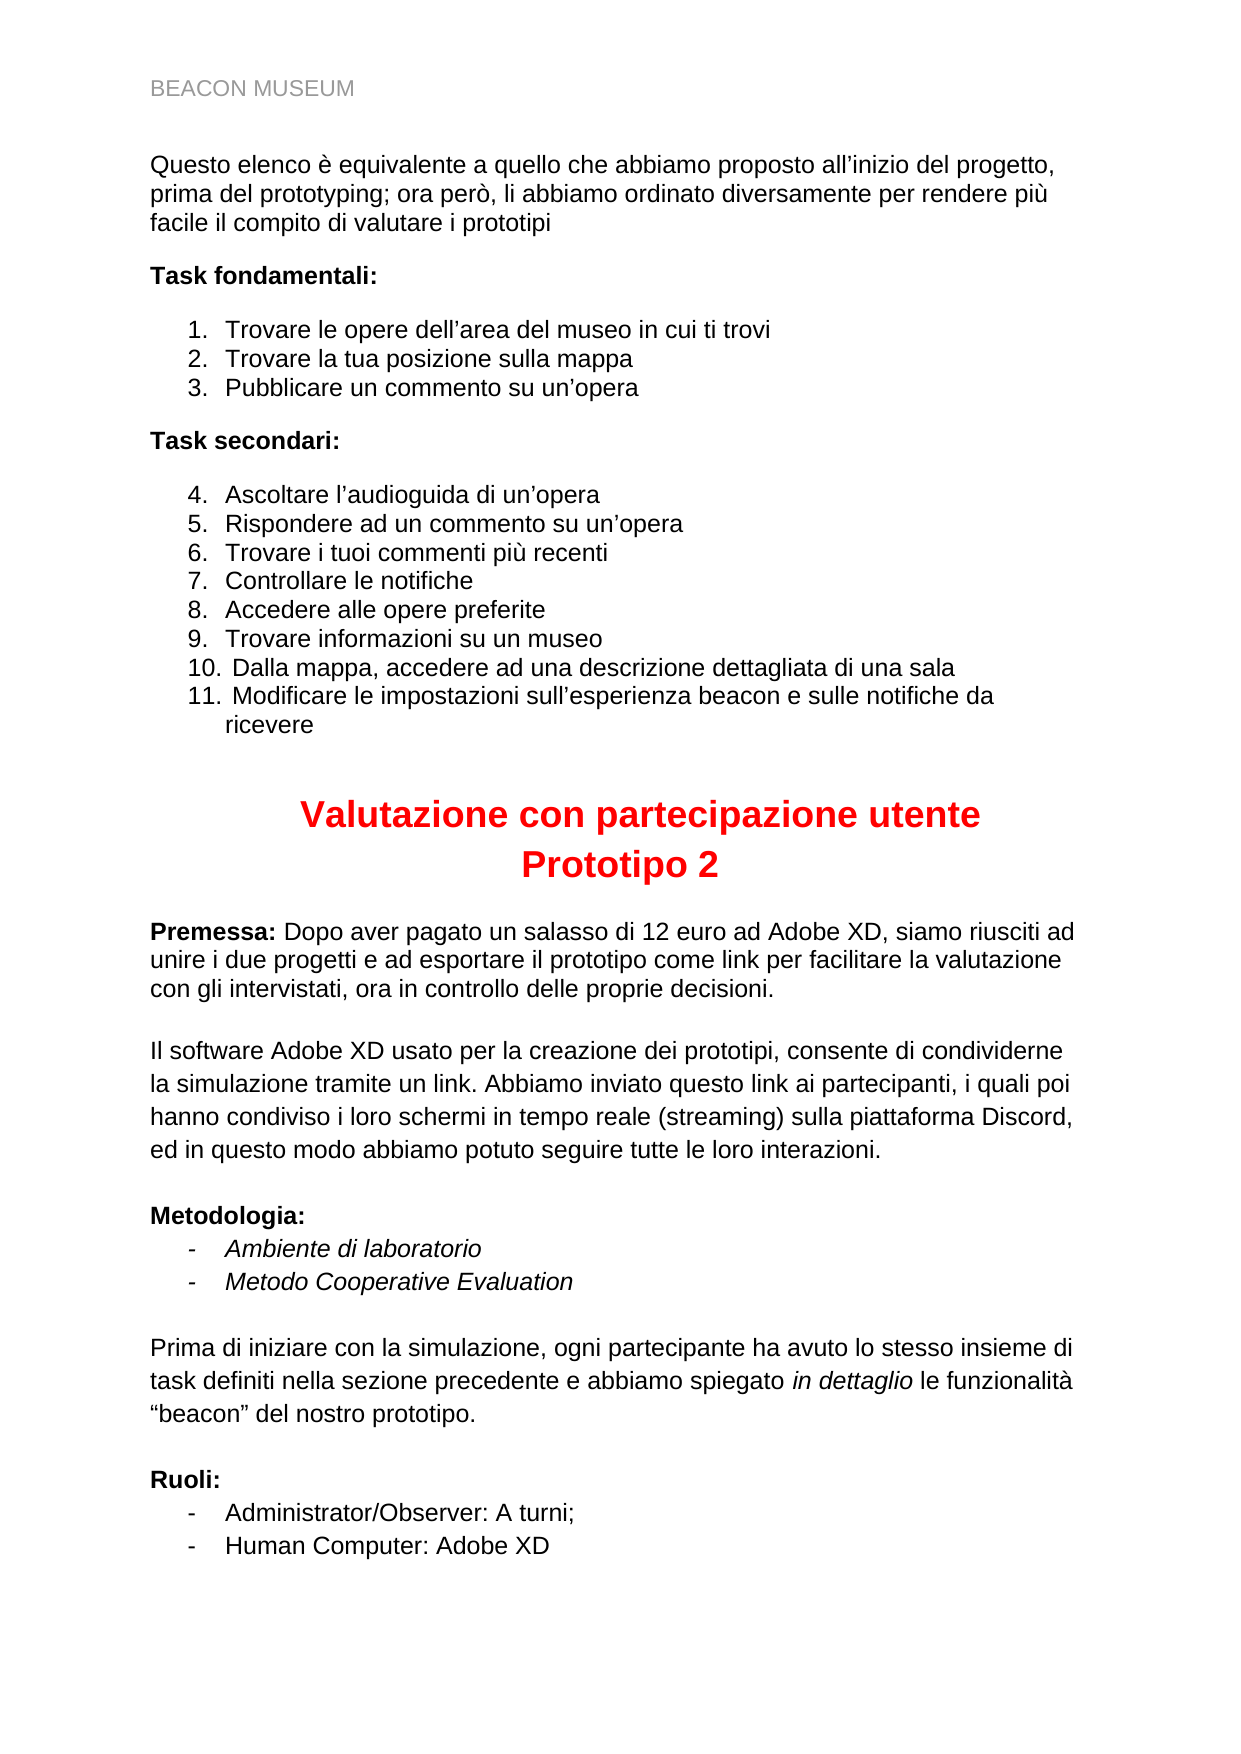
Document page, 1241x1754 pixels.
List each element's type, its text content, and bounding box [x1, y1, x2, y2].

text Prima di iniziare con la simulazione, ogni partecipante ha avuto lo stesso insieme di task definiti nella sezione precedente e abbiamo spiegato in dettaglio le funzionalità “beacon” del nostro prototipo. [150, 1333, 1090, 1428]
list Accedere alle opere preferite [187, 595, 1090, 624]
text Ruoli: [150, 1465, 1090, 1494]
list Trovare i tuoi commenti più recenti [187, 537, 1090, 566]
list Modificare le impostazioni sull’esperienza beacon e sulle notifiche da ricevere [187, 681, 1090, 739]
list Administrator/Observer: A turni; [187, 1498, 1090, 1527]
list Trovare la tua posizione sulla mappa [187, 344, 1090, 372]
text Prototipo 2 [150, 842, 1090, 885]
list Pubblicare un commento su un’opera [187, 372, 1090, 401]
list Human Computer: Adobe XD [187, 1531, 1090, 1560]
list Ascoltare l’audioguida di un’opera [187, 480, 1090, 509]
list Rispondere ad un commento su un’opera [187, 509, 1090, 537]
list Trovare informazioni su un museo [187, 624, 1090, 652]
text Valutazione con partecipazione utente [225, 792, 1090, 836]
text Task secondari: [150, 426, 1090, 455]
list Ambiente di laboratorio [187, 1234, 1090, 1263]
text Questo elenco è equivalente a quello che abbiamo proposto all’inizio del progetto, prima del prototyping; ora però, li abbiamo ordinato diversamente per rendere più facile il compito di valutare i prototipi [150, 150, 1090, 236]
text Task fondamentali: [150, 261, 1090, 290]
text Metodologia: [150, 1201, 1090, 1230]
list Metodo Cooperative Evaluation [187, 1267, 1090, 1296]
list Controllare le notifiche [187, 566, 1090, 595]
list Dalla mappa, accedere ad una descrizione dettagliata di una sala [187, 652, 1090, 681]
list Trovare le opere dell’area del museo in cui ti trovi [187, 315, 1090, 344]
text Il software Adobe XD usato per la creazione dei prototipi, consente di condividerne la simulazione tramite un link. Abbiamo inviato questo link ai partecipanti, i quali poi hanno condiviso i loro schermi in tempo reale (streaming) sulla piattaforma Discord, ed in questo modo abbiamo potuto seguire tutte le loro interazioni. [150, 1036, 1090, 1164]
text Premessa: Dopo aver pagato un salasso di 12 euro ad Adobe XD, siamo riusciti ad unire i due progetti e ad esportare il prototipo come link per facilitare la valutazione con gli intervistati, ora in controllo delle proprie decisioni. [150, 917, 1090, 1003]
